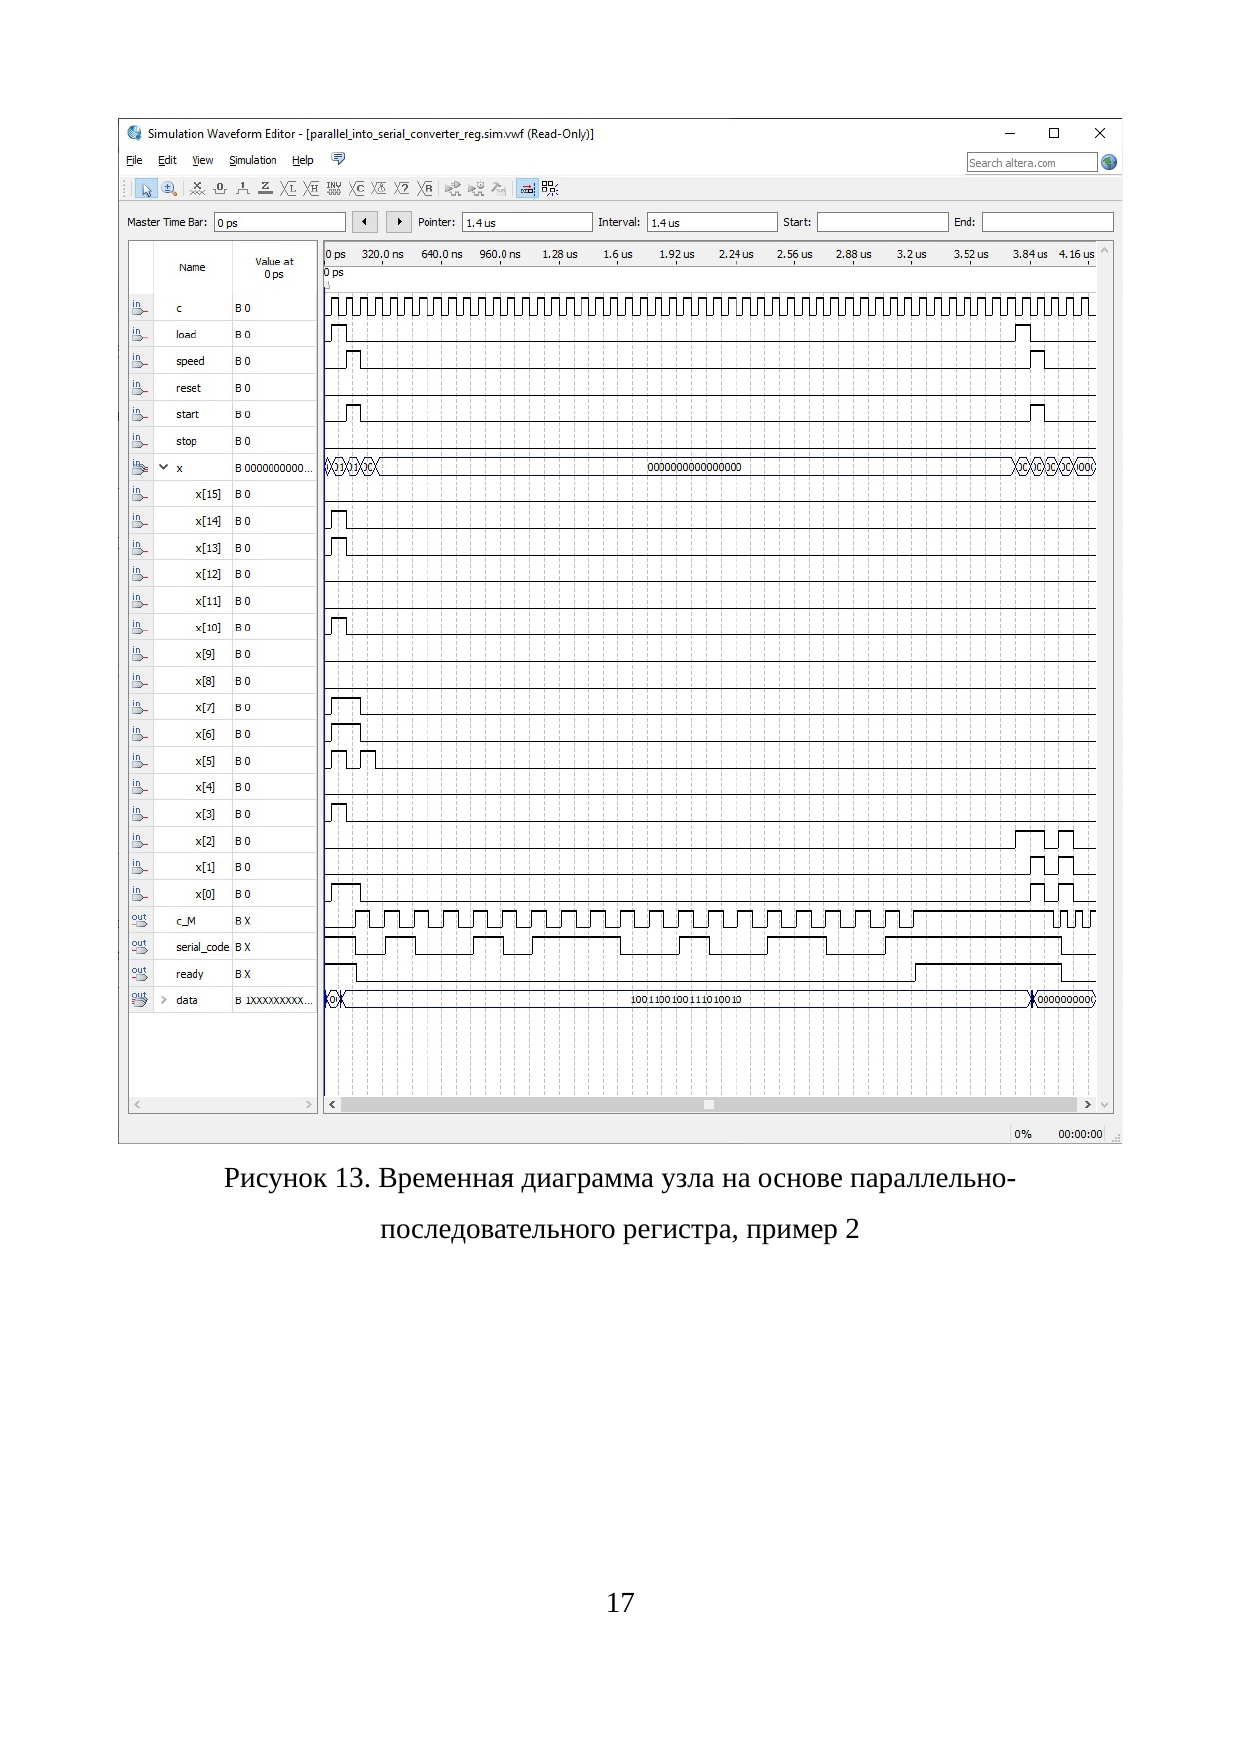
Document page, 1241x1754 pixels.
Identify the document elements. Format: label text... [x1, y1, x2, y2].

list Рисунок 13. Временная диаграмма узла на основе параллельно-последовательного регистра, пример 2 [118, 1160, 1122, 1244]
picture [118, 118, 1123, 1144]
